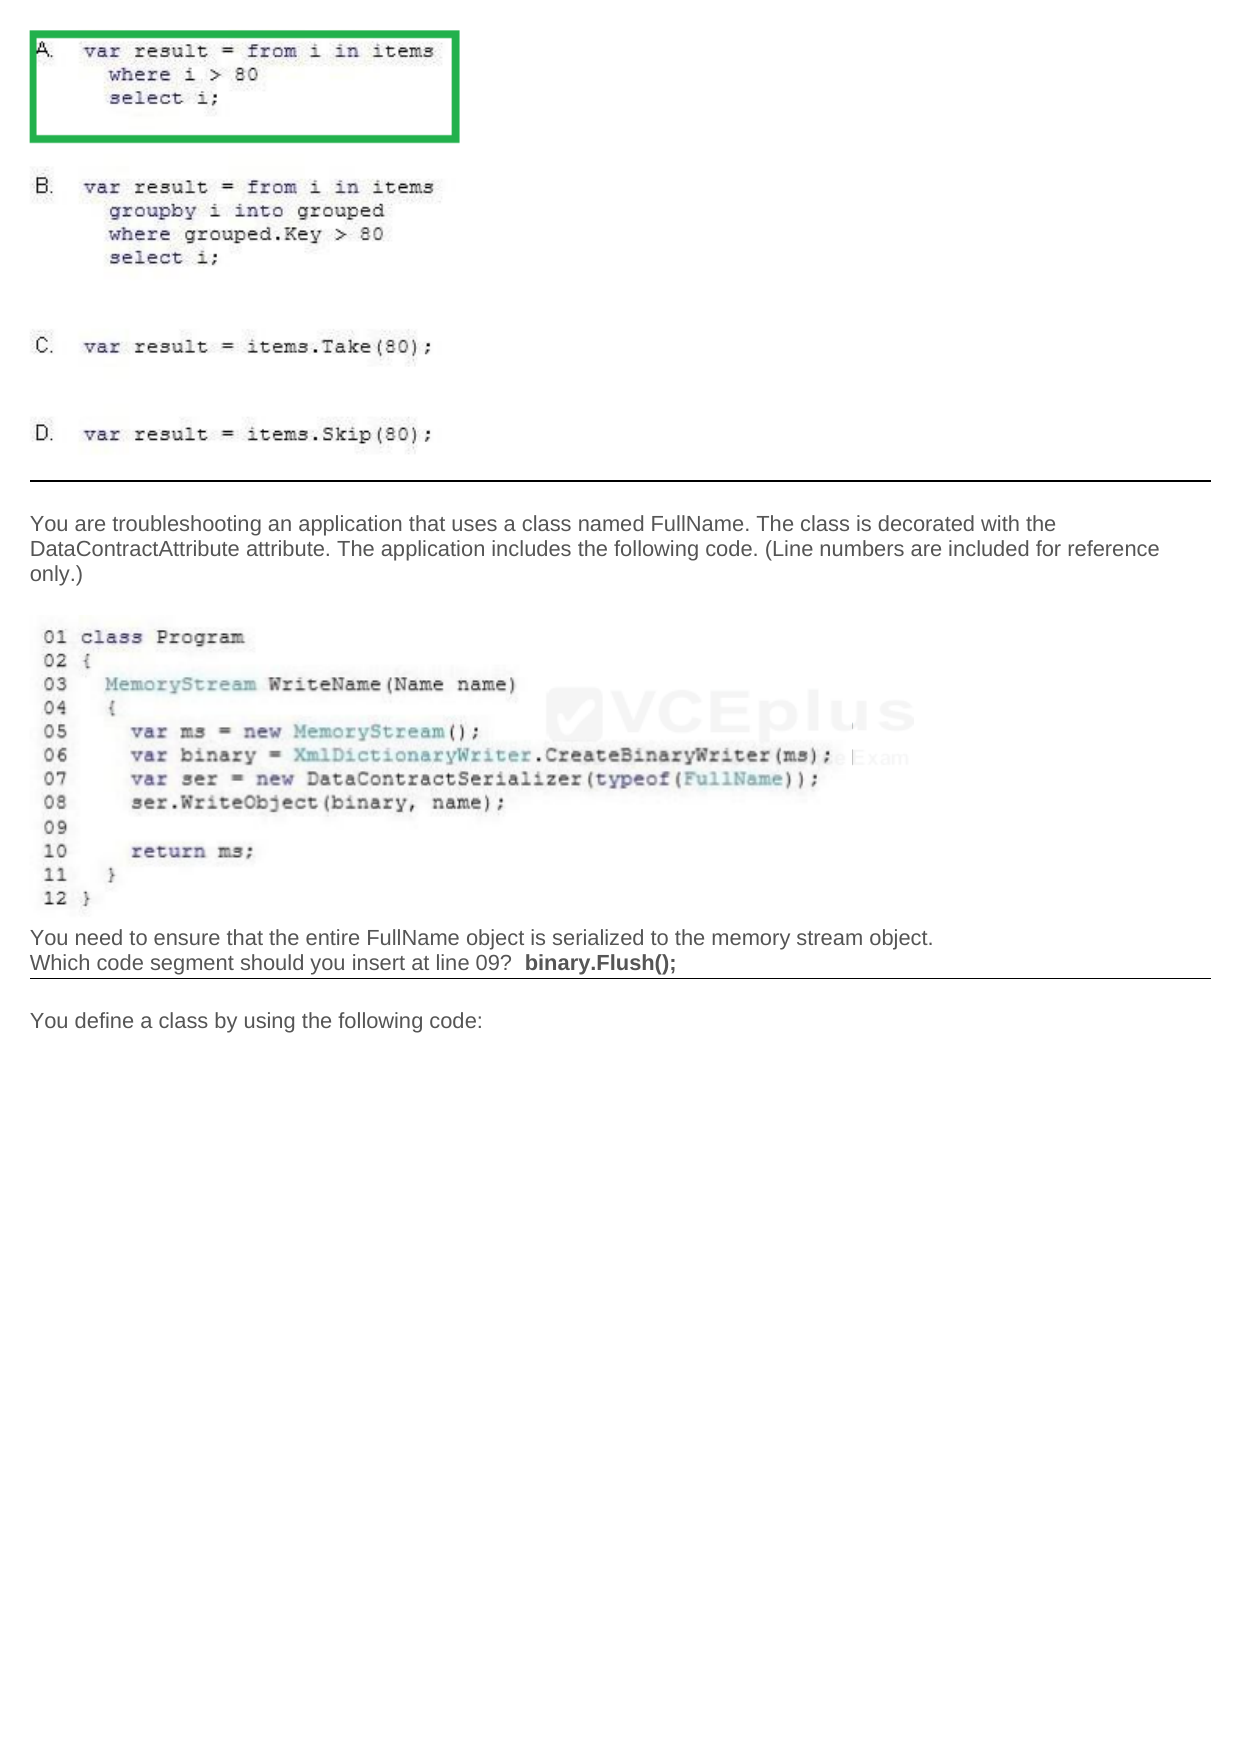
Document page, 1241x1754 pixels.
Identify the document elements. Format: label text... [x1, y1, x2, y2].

text You are troubleshooting an application that uses a class named FullName. The class is decorated with the DataContractAttribute attribute. The application includes the following code. (Line numbers are included for reference only.) [29, 511, 1211, 586]
picture [29, 29, 463, 478]
text You define a class by using the following code: [29, 1008, 1211, 1033]
picture [29, 615, 914, 925]
